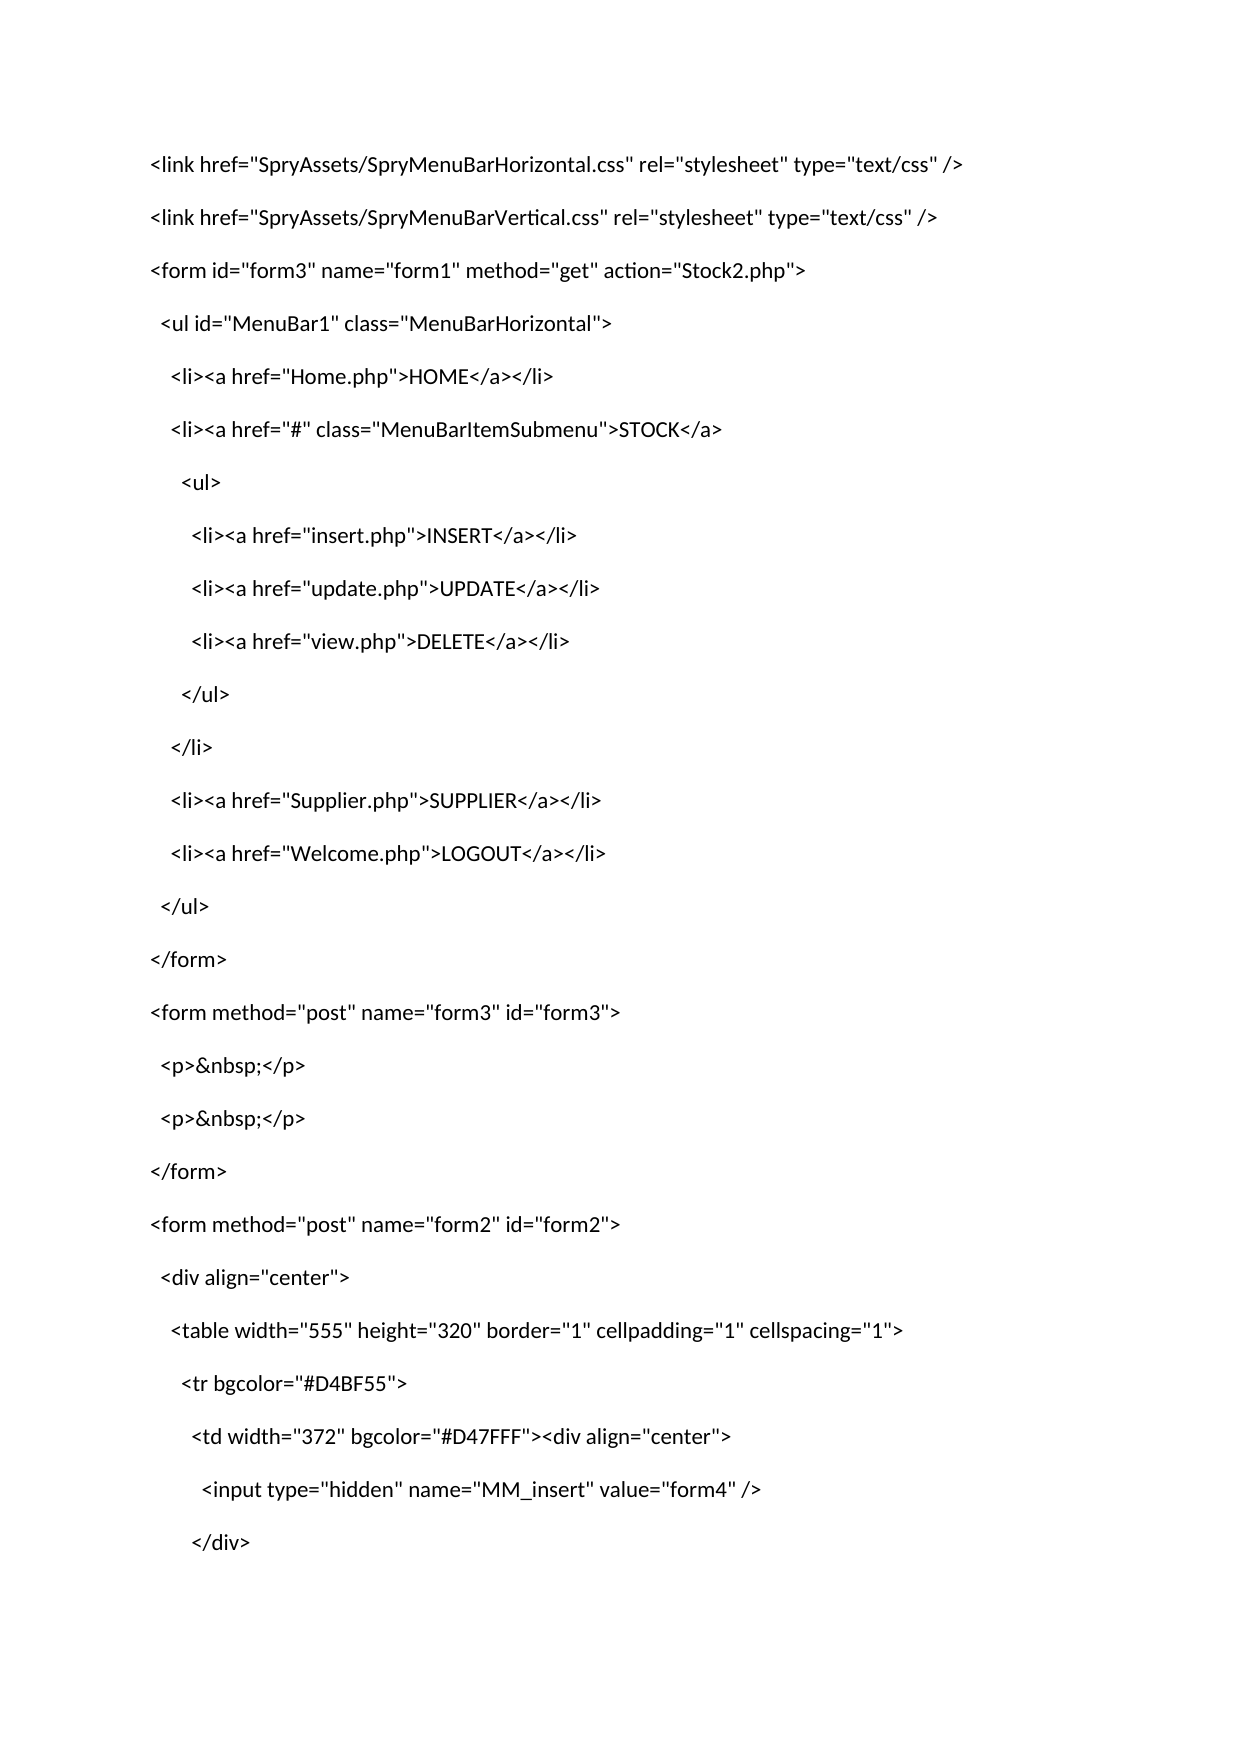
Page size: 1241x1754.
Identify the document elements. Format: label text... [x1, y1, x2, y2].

text <ul id="MenuBar1" class="MenuBarHorizontal"> [150, 309, 1090, 337]
text </form> [150, 1157, 1090, 1185]
text </ul> [150, 680, 1090, 708]
text <td width="372" bgcolor="#D47FFF"><div align="center"> [150, 1422, 1090, 1451]
text <link href="SpryAssets/SpryMenuBarHorizontal.css" rel="stylesheet" type="text/css" /> [150, 150, 1090, 178]
text <li><a href="Welcome.php">LOGOUT</a></li> [150, 839, 1090, 867]
text <li><a href="insert.php">INSERT</a></li> [150, 521, 1090, 549]
text <ul> [150, 468, 1090, 496]
text </div> [150, 1528, 1090, 1557]
text <form method="post" name="form2" id="form2"> [150, 1210, 1090, 1238]
text </form> [150, 945, 1090, 973]
text <p>&nbsp;</p> [150, 1051, 1090, 1079]
text <li><a href="Supplier.php">SUPPLIER</a></li> [150, 786, 1090, 814]
text <div align="center"> [150, 1263, 1090, 1291]
text <li><a href="#" class="MenuBarItemSubmenu">STOCK</a> [150, 415, 1090, 443]
text <form method="post" name="form3" id="form3"> [150, 998, 1090, 1026]
text </ul> [150, 892, 1090, 920]
text <li><a href="Home.php">HOME</a></li> [150, 362, 1090, 390]
text <li><a href="update.php">UPDATE</a></li> [150, 574, 1090, 602]
text <p>&nbsp;</p> [150, 1104, 1090, 1132]
text <table width="555" height="320" border="1" cellpadding="1" cellspacing="1"> [150, 1316, 1090, 1344]
text </li> [150, 733, 1090, 761]
text <input type="hidden" name="MM_insert" value="form4" /> [150, 1476, 1090, 1503]
text <li><a href="view.php">DELETE</a></li> [150, 627, 1090, 655]
text <tr bgcolor="#D4BF55"> [150, 1369, 1090, 1397]
text <link href="SpryAssets/SpryMenuBarVertical.css" rel="stylesheet" type="text/css" /> [150, 203, 1090, 231]
text <form id="form3" name="form1" method="get" action="Stock2.php"> [150, 256, 1090, 284]
